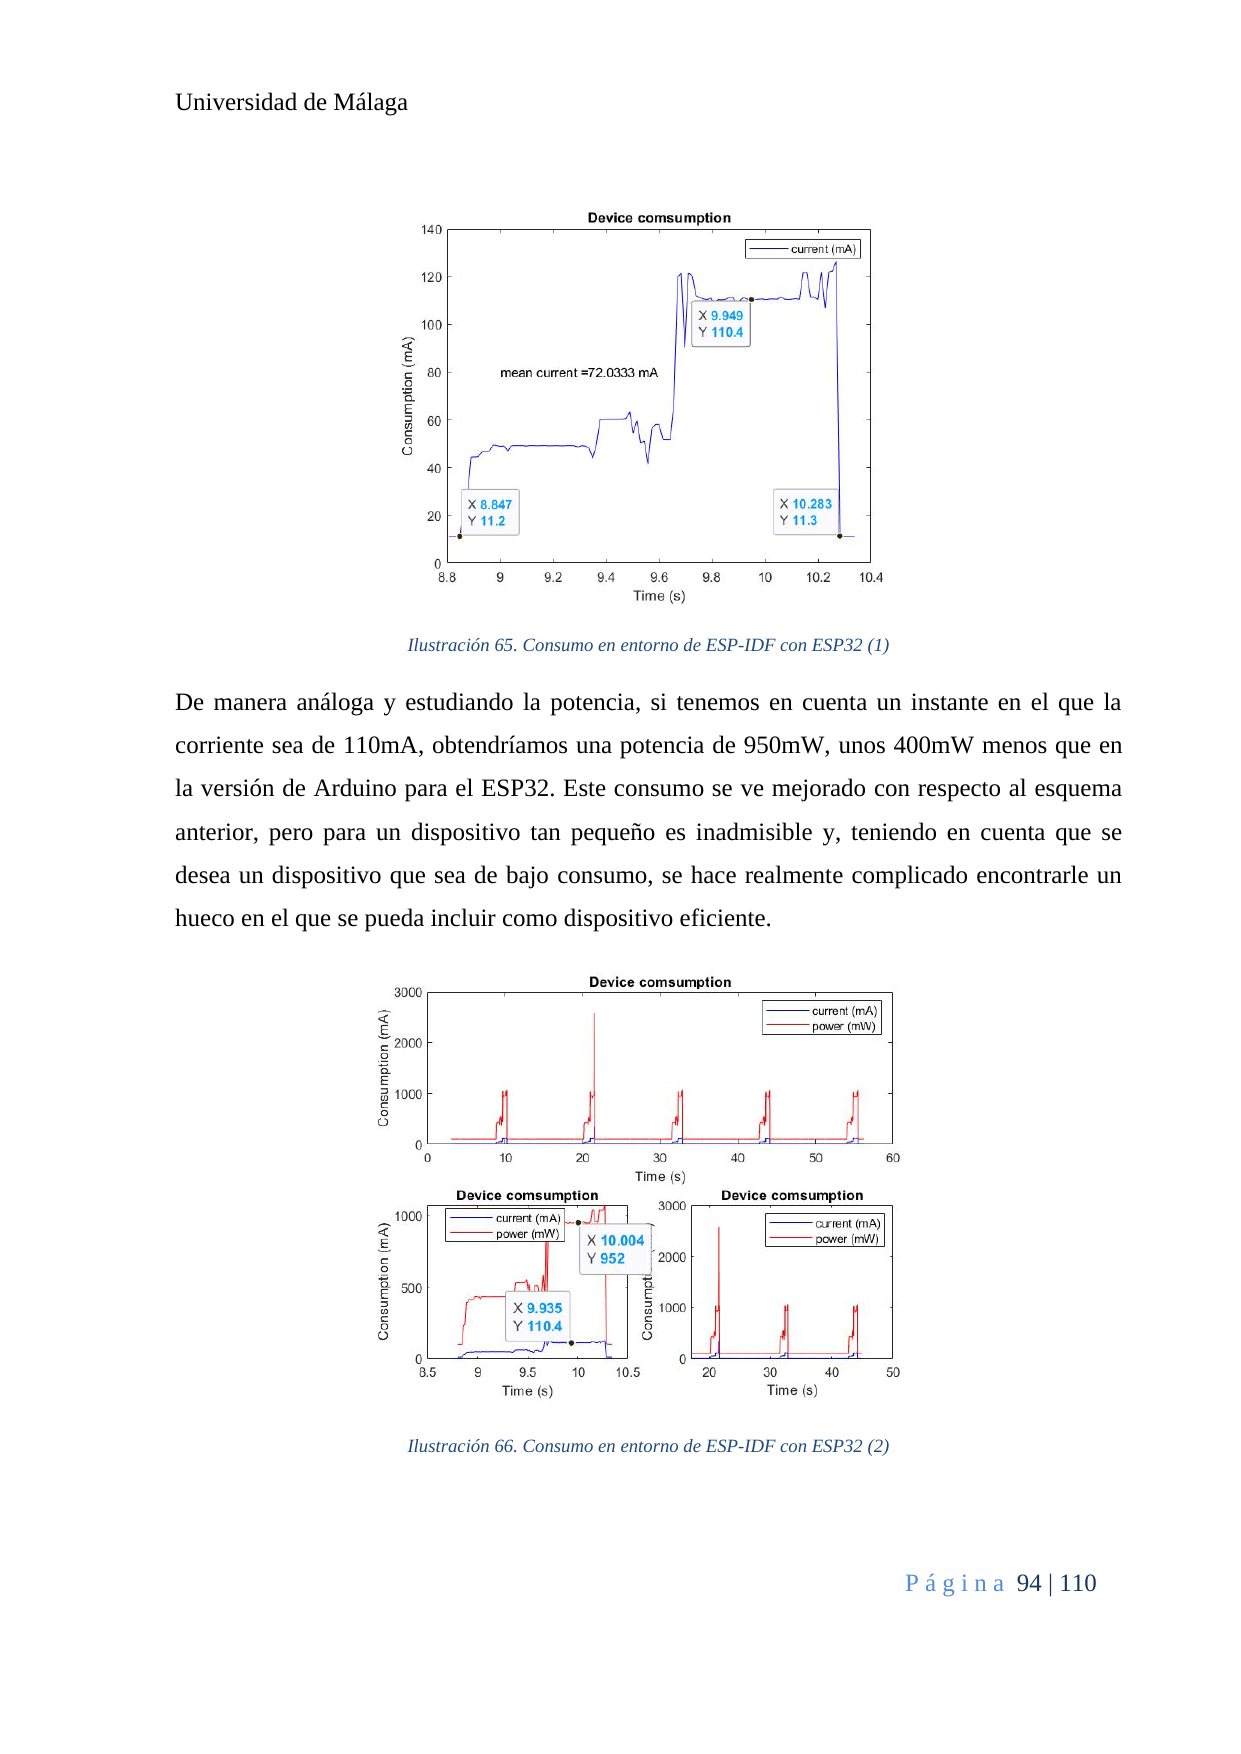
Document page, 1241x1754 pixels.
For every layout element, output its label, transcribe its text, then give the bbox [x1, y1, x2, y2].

text Ilustración 66. Consumo en entorno de ESP-IDF con ESP32 (2) [175, 1435, 1123, 1456]
picture [376, 198, 922, 608]
text De manera análoga y estudiando la potencia, si tenemos en cuenta un instante en el que la corriente sea de 110mA, obtendríamos una potencia de 950mW, unos 400mW menos que en la versión de Arduino para el ESP32. Este consumo se ve mejorado con respecto al esquema anterior, pero para un dispositivo tan pequeño es inadmisible y, teniendo en cuenta que se desea un dispositivo que sea de bajo consumo, se hace realmente complicado encontrarle un hueco en el que se pueda incluir como dispositivo eficiente. [175, 687, 1123, 932]
picture [349, 958, 949, 1408]
text Ilustración 65. Consumo en entorno de ESP-IDF con ESP32 (1) [175, 634, 1123, 656]
